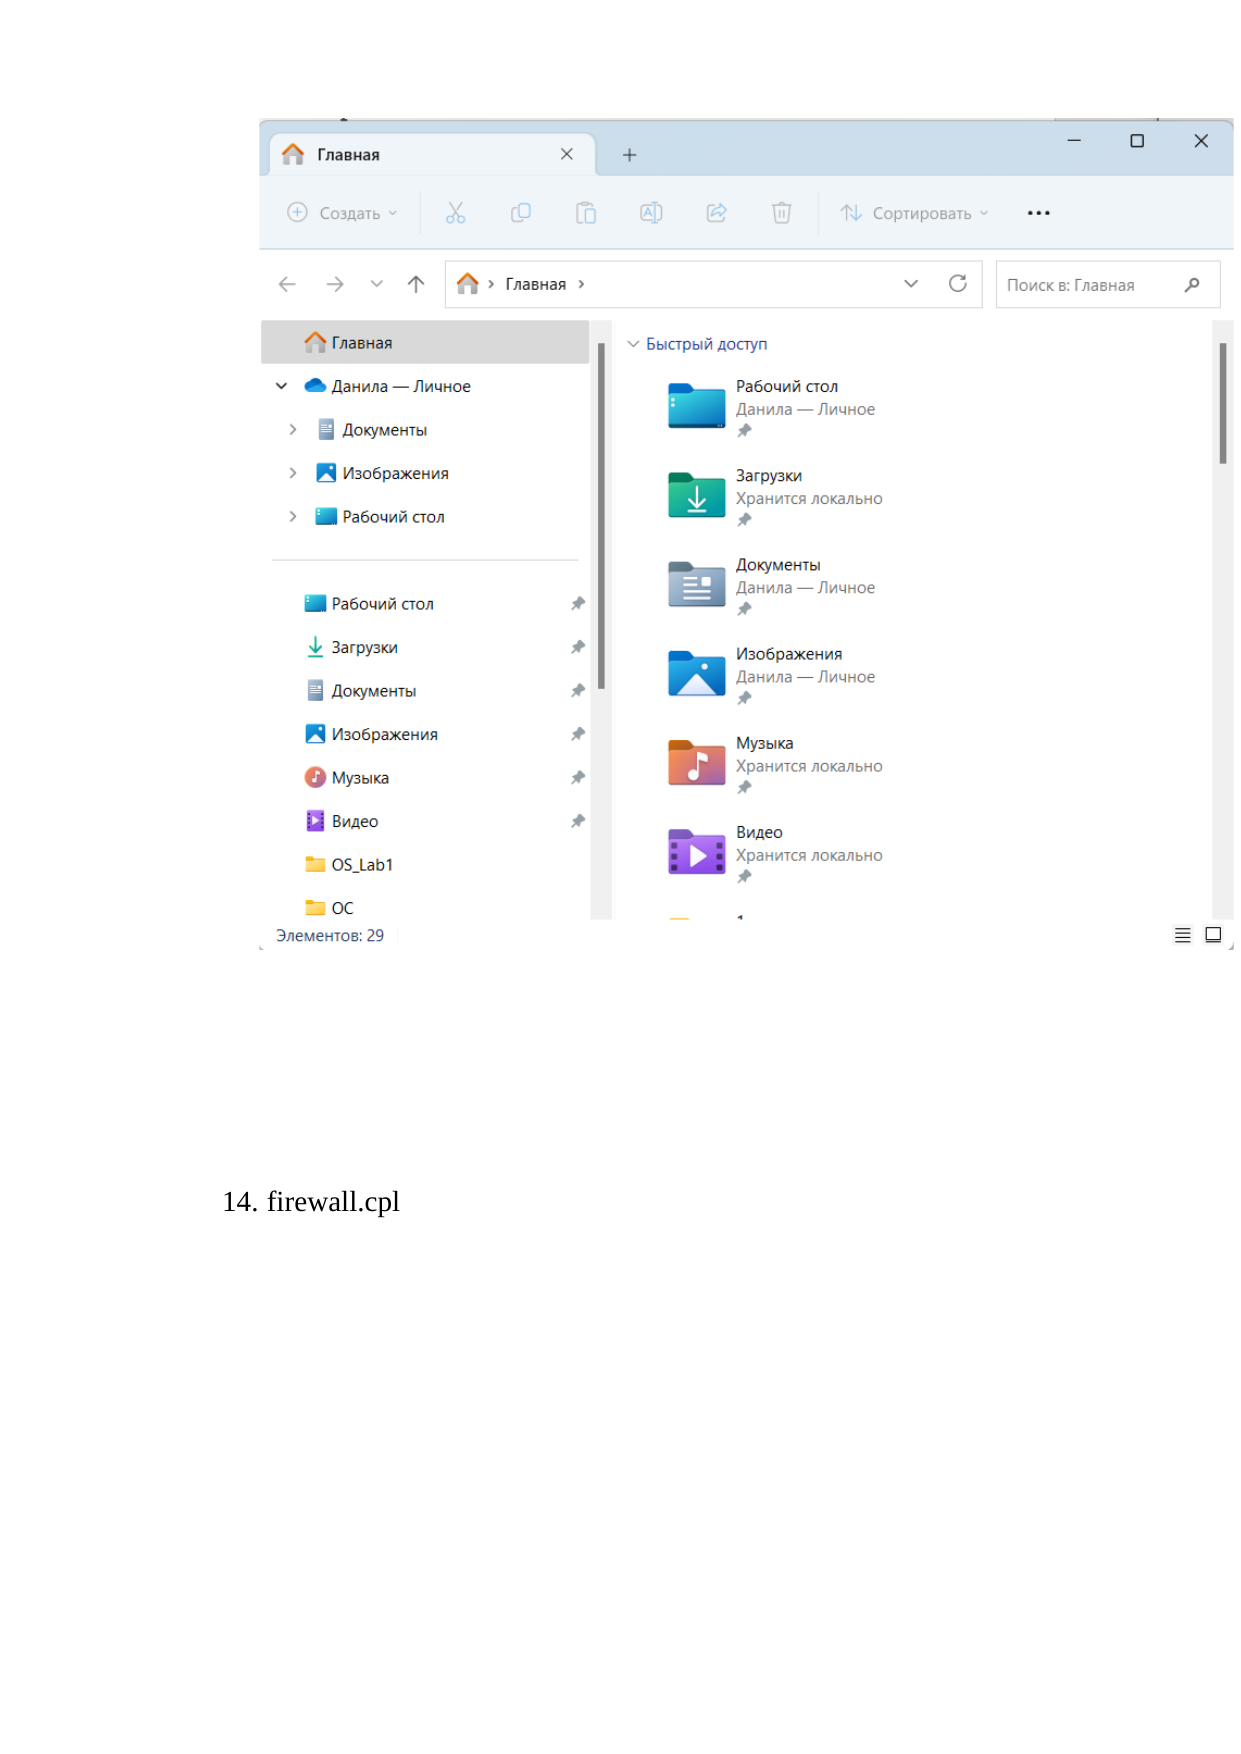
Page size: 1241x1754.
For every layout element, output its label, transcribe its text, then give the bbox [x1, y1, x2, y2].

list firewall.cpl [222, 1184, 1152, 1217]
picture [259, 118, 1234, 950]
